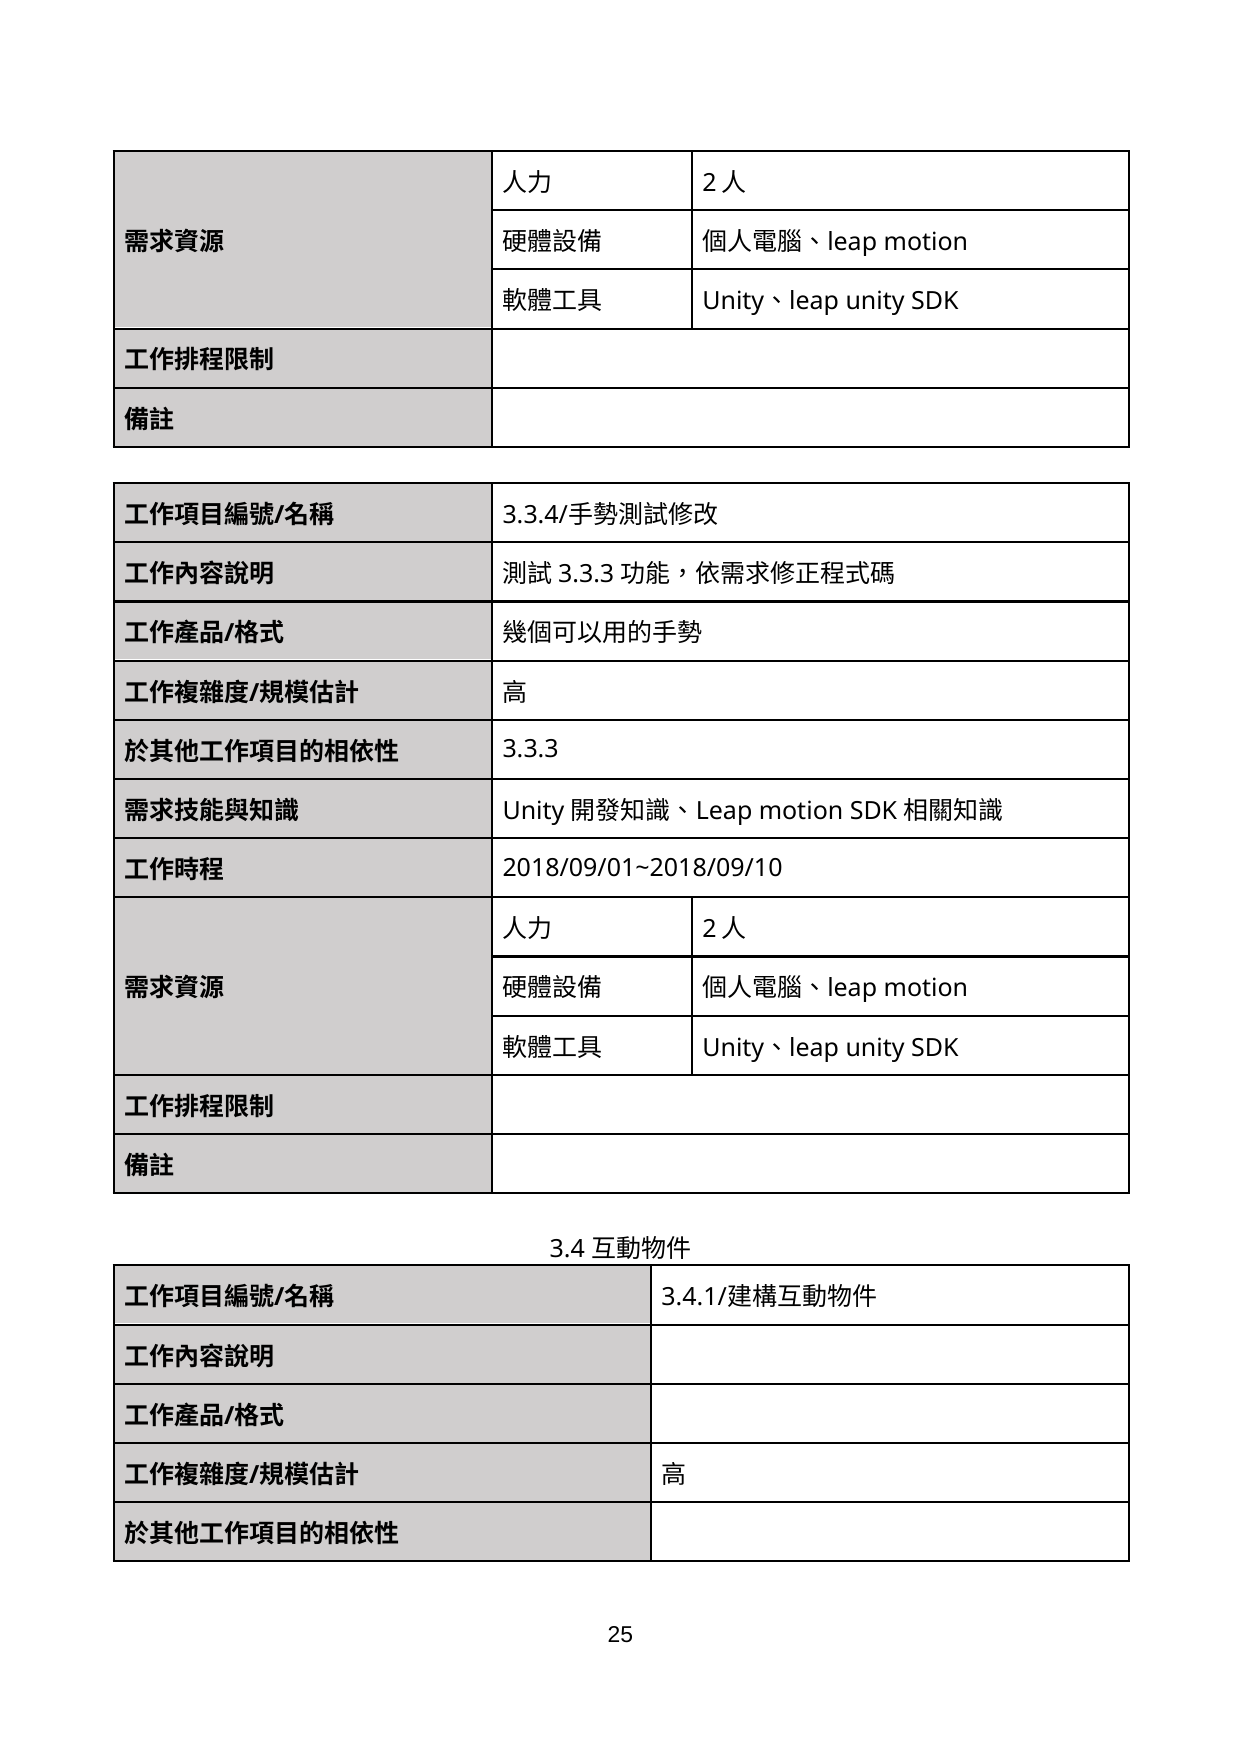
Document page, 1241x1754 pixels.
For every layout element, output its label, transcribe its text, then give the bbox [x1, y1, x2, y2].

table_cell 個人電腦、leap motion [693, 211, 1128, 268]
table_cell 需求技能與知識 [115, 780, 491, 837]
table_cell [652, 1385, 1128, 1442]
table_cell 人力 [493, 152, 691, 209]
table_cell [493, 1076, 1128, 1133]
table_cell 工作排程限制 [115, 330, 491, 387]
table_cell [493, 330, 1128, 387]
table_cell 高 [652, 1444, 1128, 1501]
table_cell 軟體工具 [493, 270, 691, 327]
table_cell 2018/09/01~2018/09/10 [493, 839, 1128, 896]
table_cell 工作複雜度/規模估計 [115, 1444, 650, 1501]
table_header 工作項目編號/名稱 [115, 484, 491, 541]
table_cell 需求資源 [115, 152, 491, 327]
table_cell 測試 3.3.3 功能，依需求修正程式碼 [493, 543, 1128, 600]
table_cell 工作時程 [115, 839, 491, 896]
table_cell [493, 389, 1128, 446]
table_cell 人力 [493, 898, 691, 955]
table_header 工作項目編號/名稱 [115, 1266, 650, 1323]
table_cell 於其他工作項目的相依性 [115, 721, 491, 778]
table_cell 2人 [693, 898, 1128, 955]
table_cell 工作產品/格式 [115, 1385, 650, 1442]
table_cell 工作內容說明 [115, 1326, 650, 1383]
table_cell 工作內容說明 [115, 543, 491, 600]
table_cell Unity、leap unity SDK [693, 1017, 1128, 1074]
table_cell 高 [493, 662, 1128, 719]
table_cell 個人電腦、leap motion [693, 958, 1128, 1014]
table_header 3.4.1/建構互動物件 [652, 1266, 1128, 1323]
table_cell 工作排程限制 [115, 1076, 491, 1133]
table_cell 3.3.3 [493, 721, 1128, 778]
table_cell 備註 [115, 389, 491, 446]
table_cell [493, 1135, 1128, 1192]
table_cell 硬體設備 [493, 211, 691, 268]
table_cell 於其他工作項目的相依性 [115, 1503, 650, 1560]
table_cell 幾個可以用的手勢 [493, 603, 1128, 659]
table_cell 需求資源 [115, 898, 491, 1074]
table_cell 硬體設備 [493, 958, 691, 1014]
table_cell 2人 [693, 152, 1128, 209]
text 3.4 互動物件 [112, 1228, 1128, 1264]
table_cell 工作複雜度/規模估計 [115, 662, 491, 719]
table_cell Unity、leap unity SDK [693, 270, 1128, 327]
table_header 3.3.4/手勢測試修改 [493, 484, 1128, 541]
table_cell [652, 1503, 1128, 1560]
table_cell 軟體工具 [493, 1017, 691, 1074]
table_cell [652, 1326, 1128, 1383]
table_cell Unity 開發知識、Leap motion SDK 相關知識 [493, 780, 1128, 837]
table_cell 備註 [115, 1135, 491, 1192]
table_cell 工作產品/格式 [115, 603, 491, 659]
